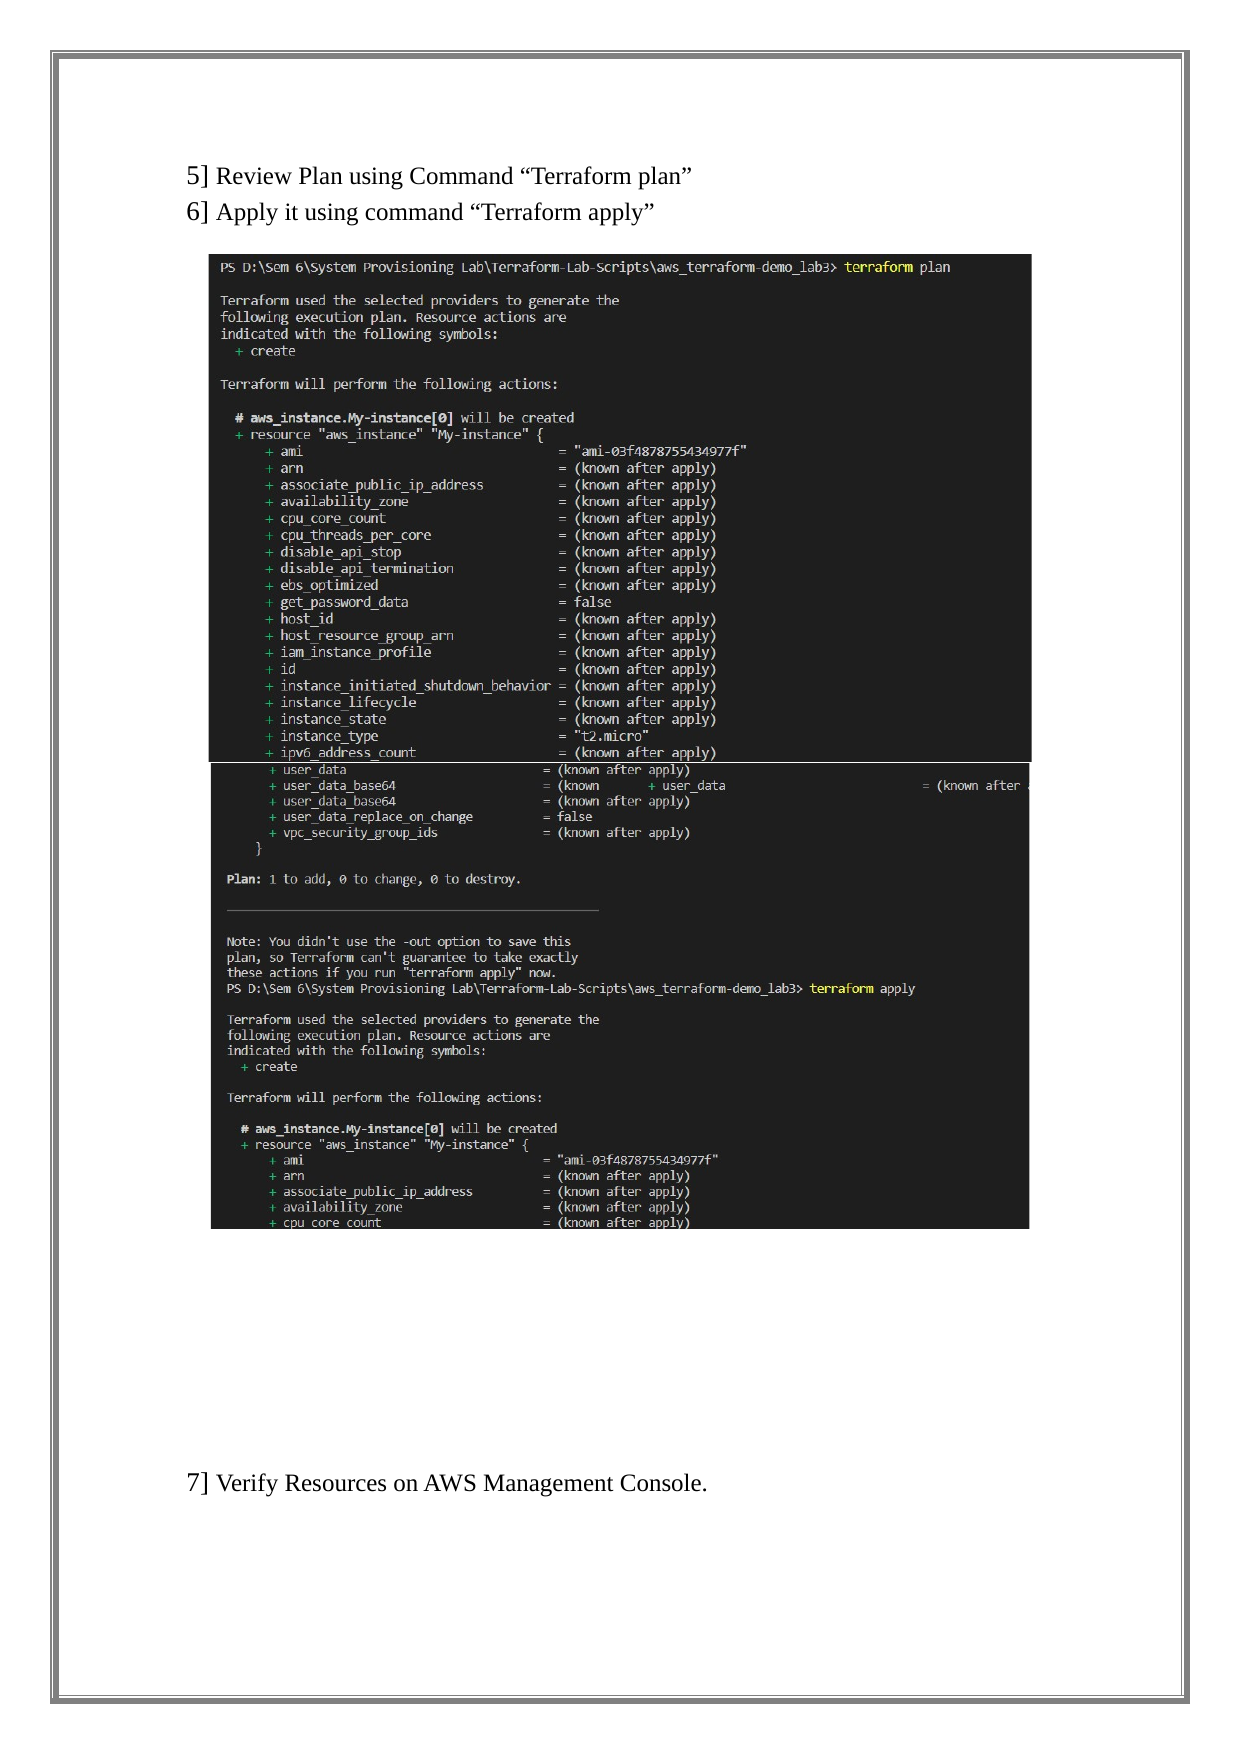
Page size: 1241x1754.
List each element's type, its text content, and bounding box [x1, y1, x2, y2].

list Review Plan using Command “Terraform plan” [186, 159, 977, 191]
list Apply it using command “Terraform apply” [186, 195, 977, 226]
picture [208, 254, 1032, 762]
picture [210, 763, 1030, 1229]
list Verify Resources on AWS Management Console. [186, 1467, 977, 1498]
